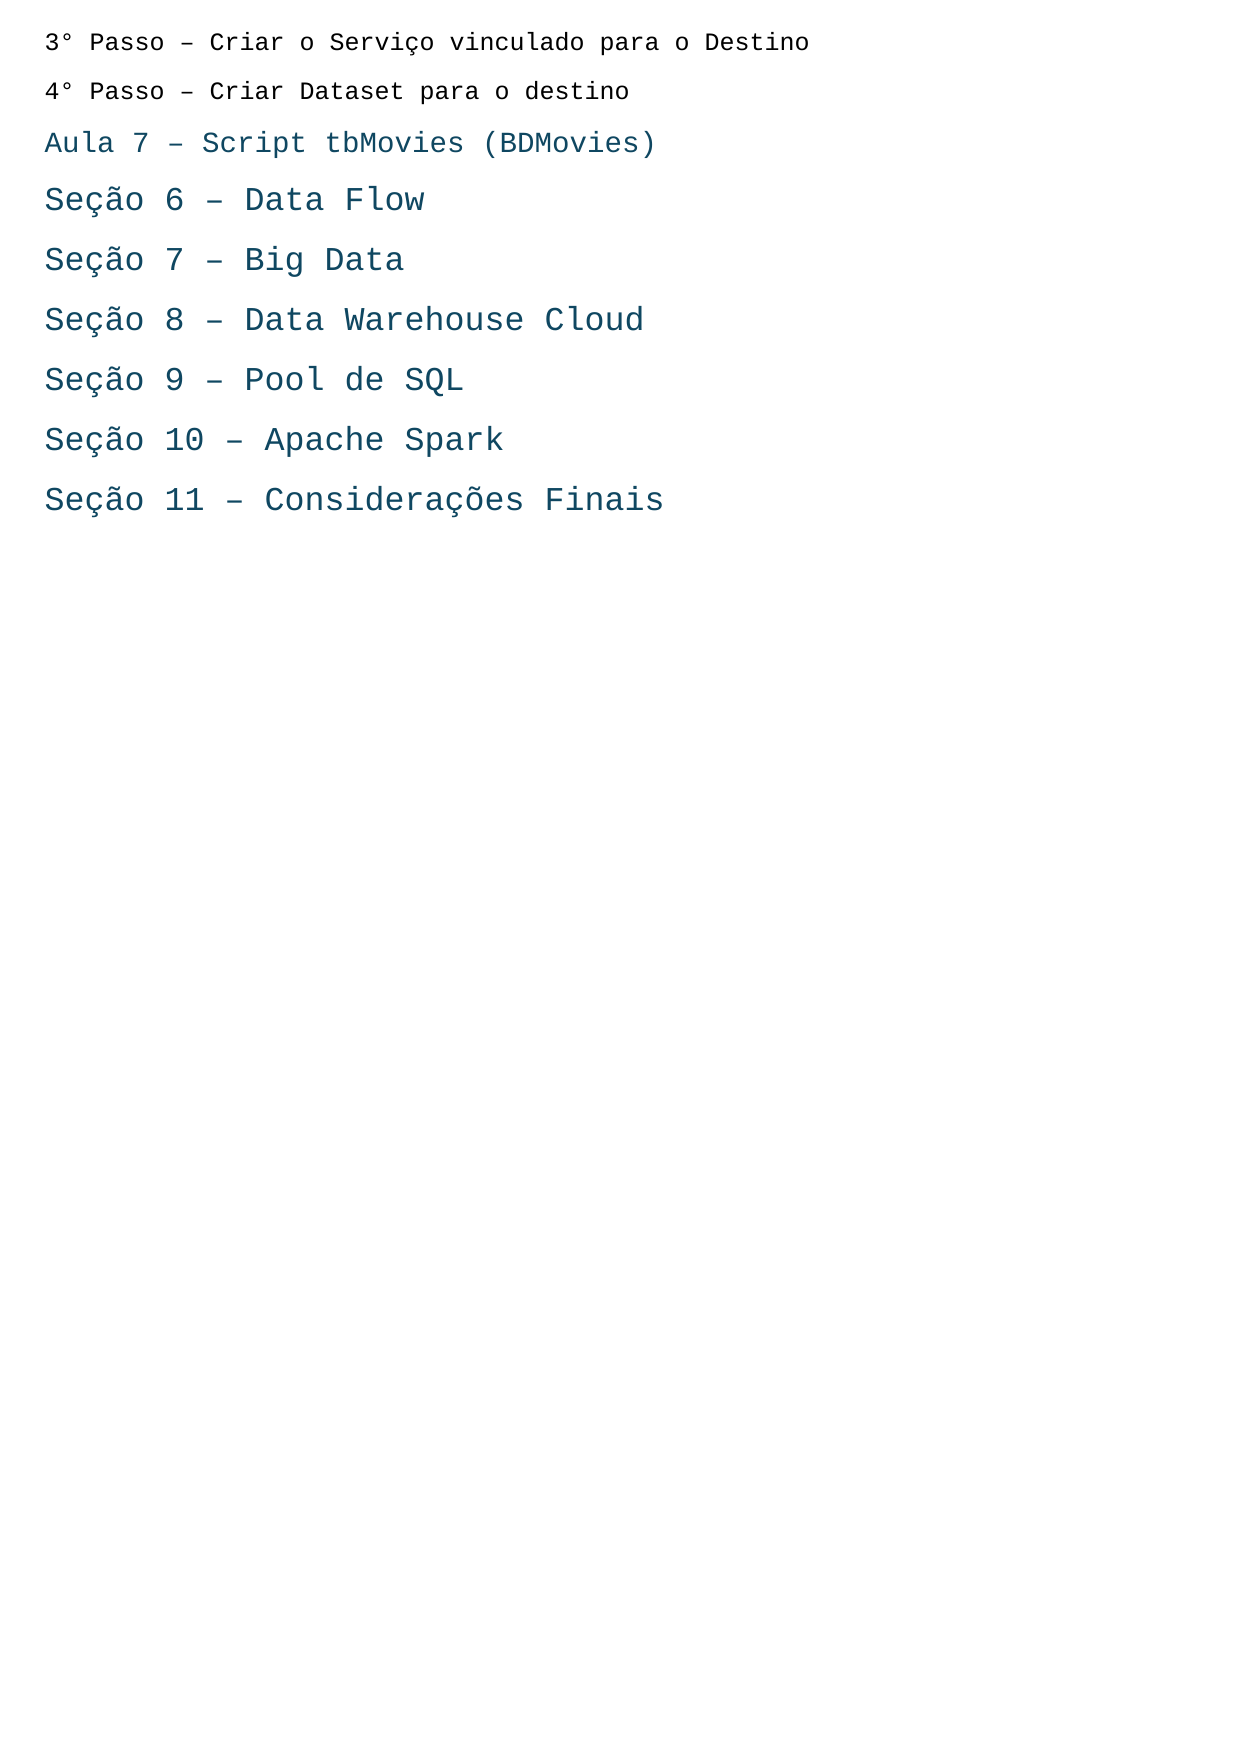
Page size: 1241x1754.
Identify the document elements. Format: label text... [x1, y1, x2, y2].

subtitle Seção 8 – Data Warehouse Cloud [44, 303, 1181, 341]
subtitle Seção 9 – Pool de SQL [44, 363, 1181, 401]
subtitle Seção 7 – Big Data [44, 243, 1181, 280]
subtitle Aula 7 – Script tbMovies (BDMovies) [44, 128, 1181, 161]
text 4° Passo – Criar Dataset para o destino [44, 79, 1181, 107]
subtitle Seção 10 – Apache Spark [44, 423, 1181, 461]
text 3° Passo – Criar o Serviço vinculado para o Destino [44, 29, 1181, 58]
subtitle Seção 11 – Considerações Finais [44, 483, 1181, 521]
subtitle Seção 6 – Data Flow [44, 182, 1181, 220]
